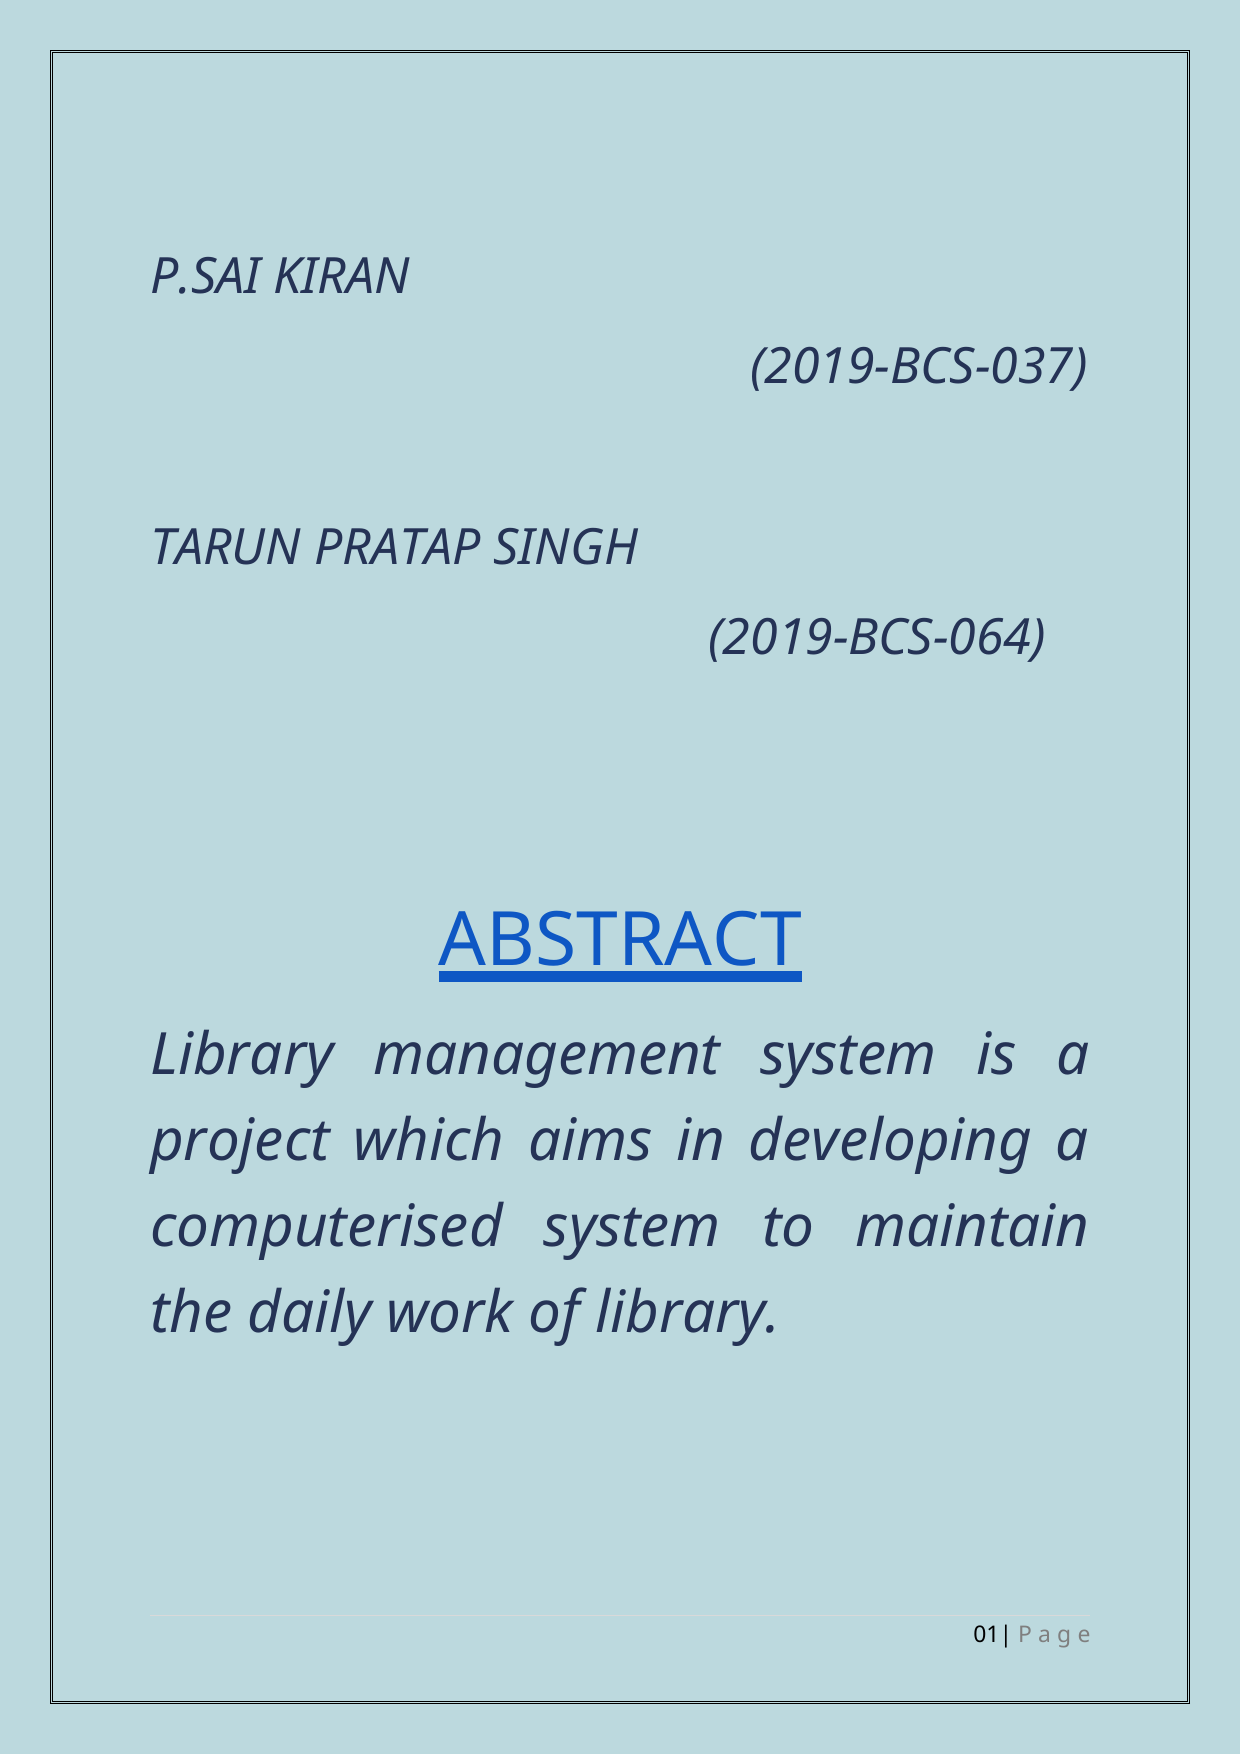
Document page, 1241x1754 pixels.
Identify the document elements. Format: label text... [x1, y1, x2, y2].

text P.SAI KIRAN [150, 240, 1090, 308]
text (2019-BCS-037) [150, 330, 1090, 398]
text (2019-BCS-064) [150, 601, 1090, 669]
text Library management system is a project which aims in developing a computerised system to maintain the daily work of library. [150, 1012, 1090, 1349]
text ABSTRACT [150, 885, 1090, 987]
text TARUN PRATAP SINGH [150, 511, 1090, 579]
